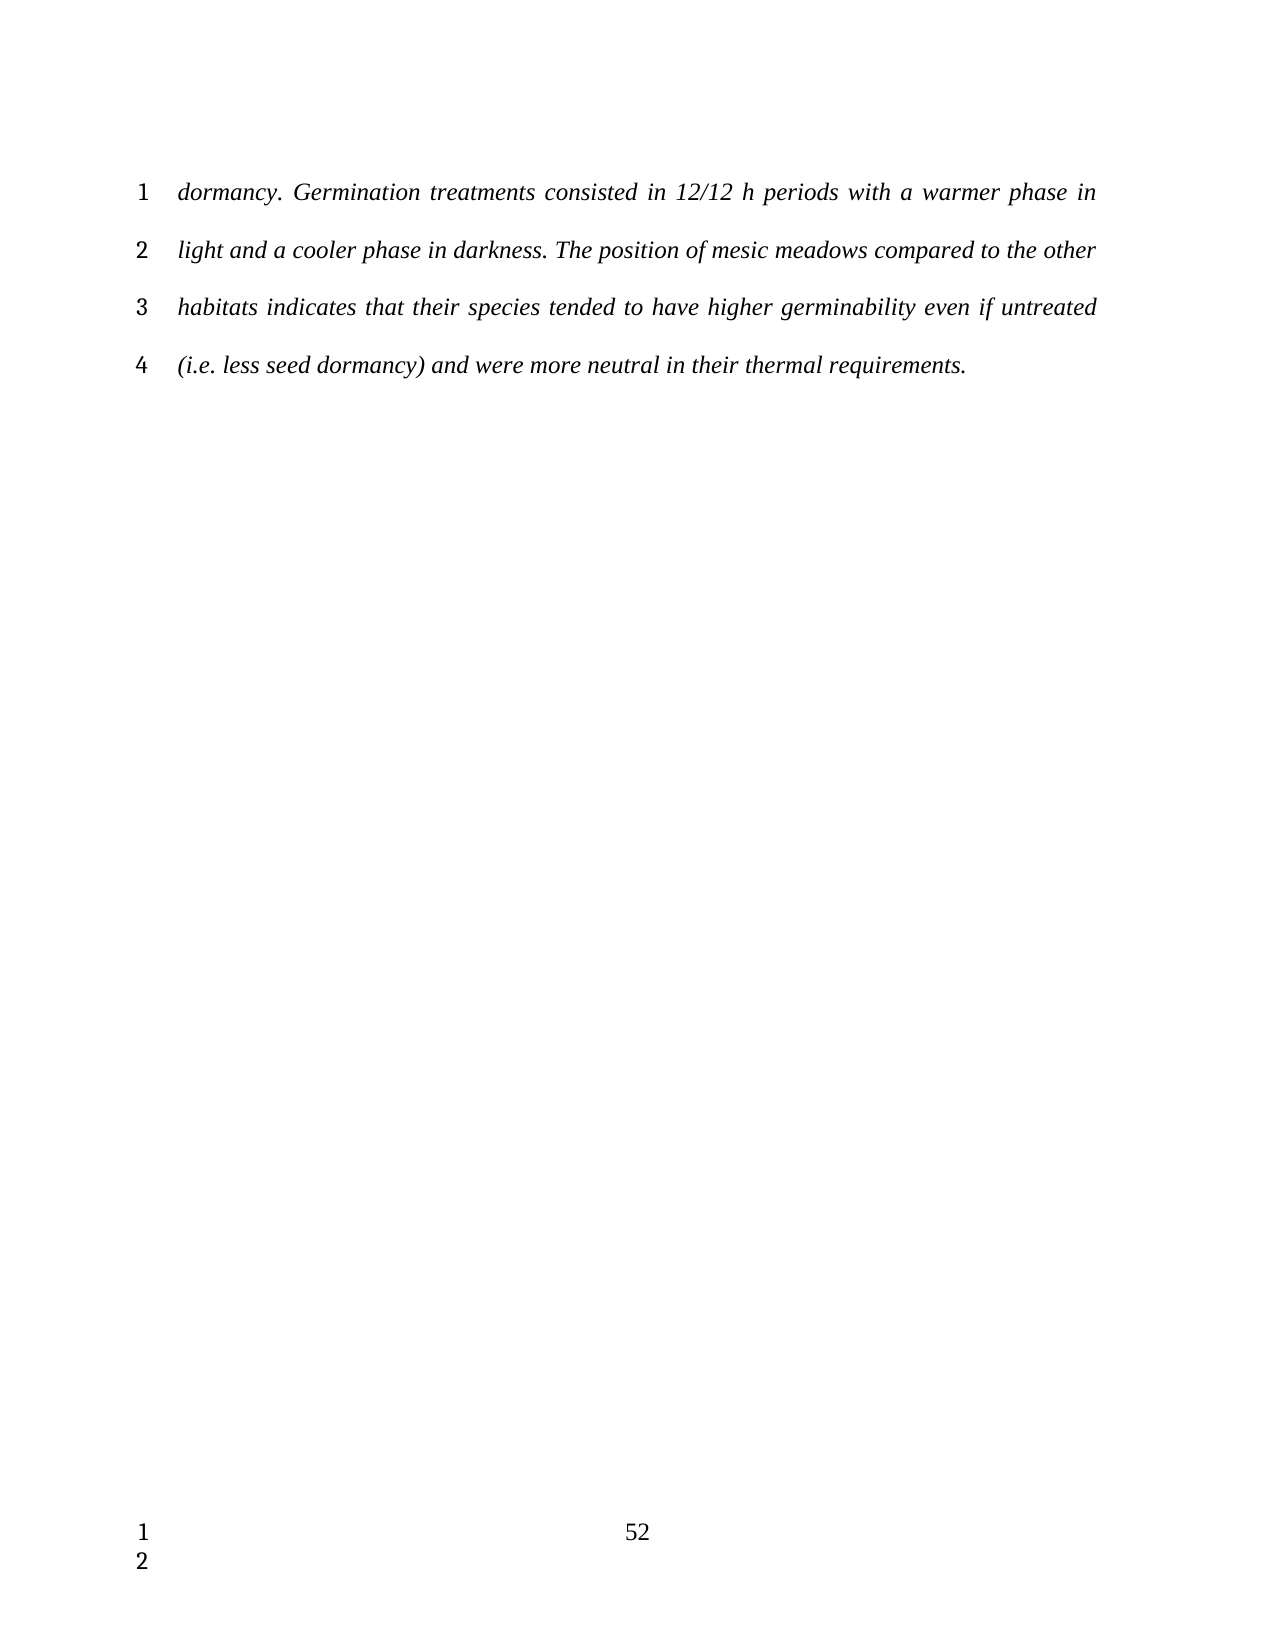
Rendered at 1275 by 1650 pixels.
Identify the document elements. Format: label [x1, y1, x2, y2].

text [177, 177, 1098, 378]
